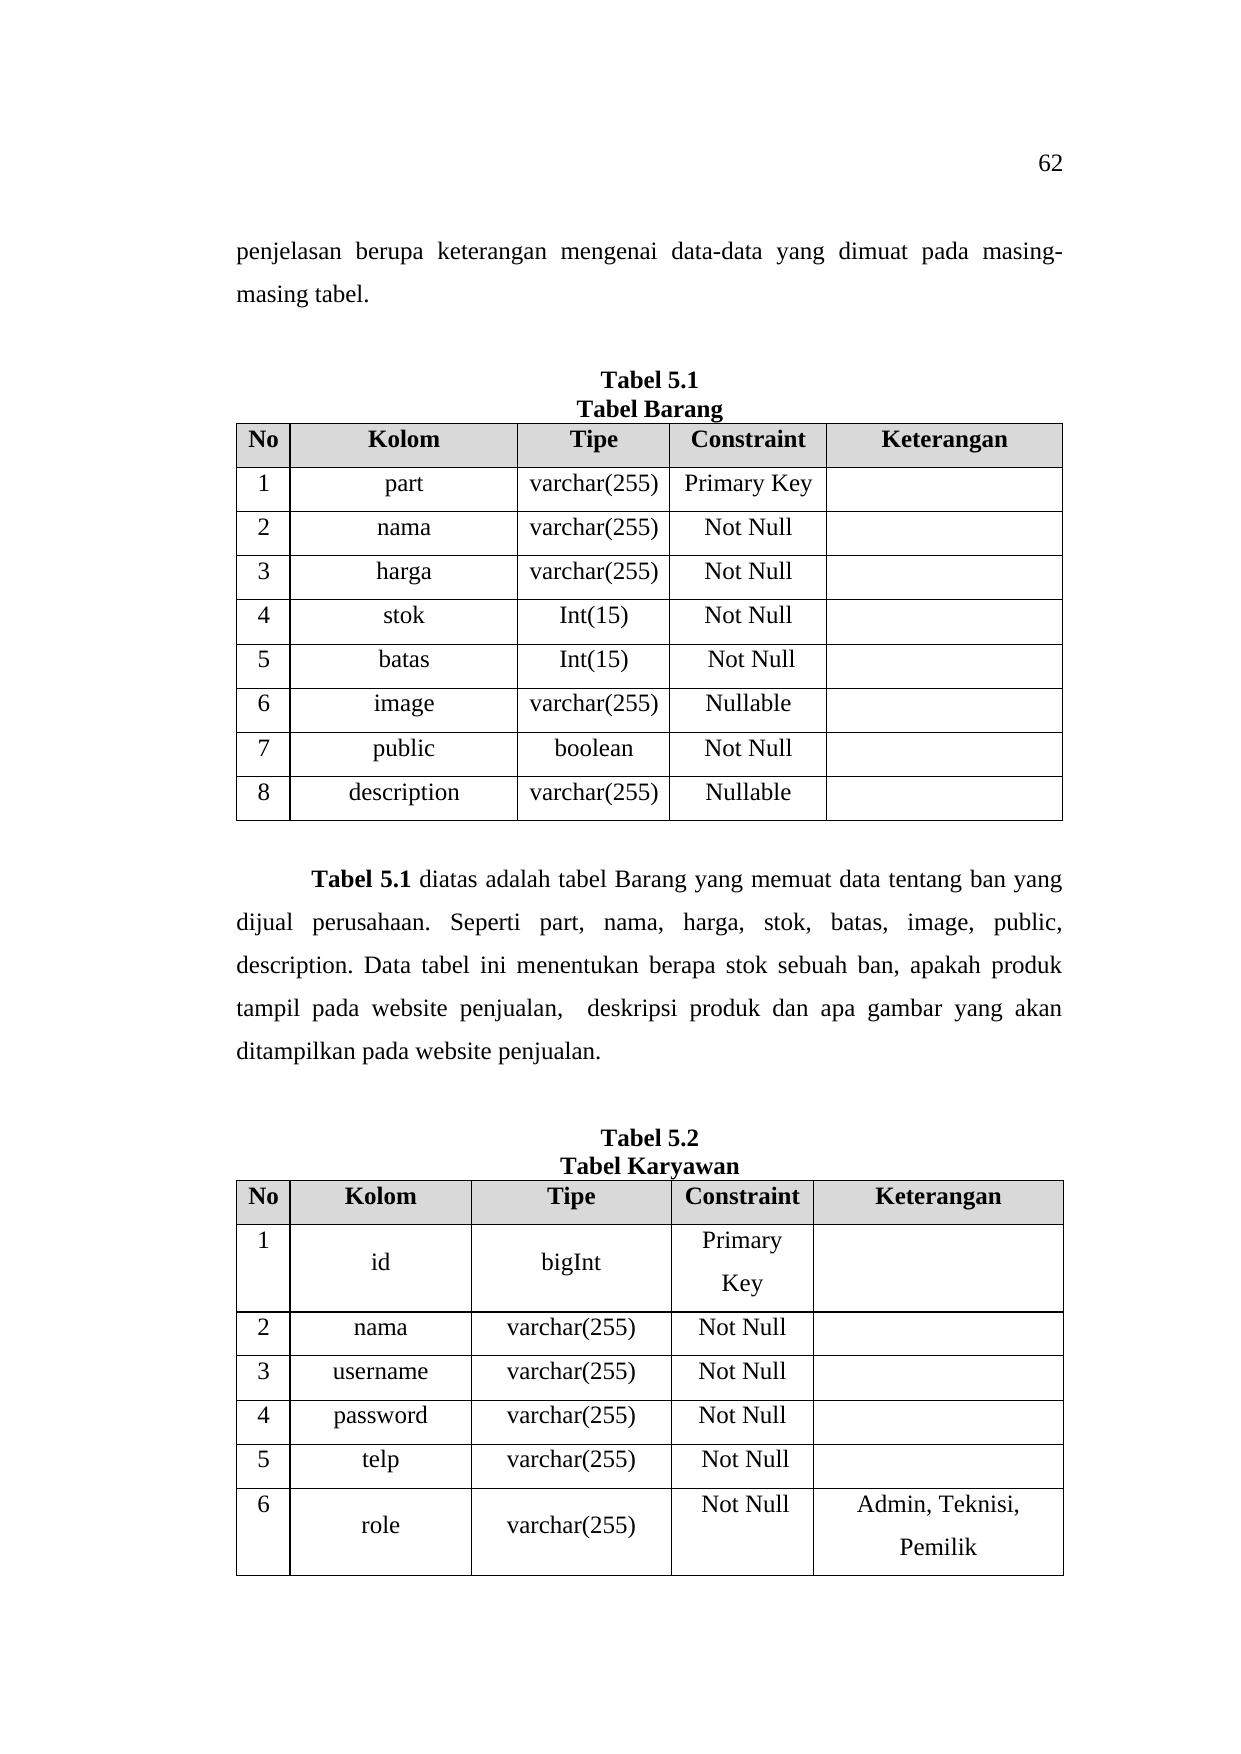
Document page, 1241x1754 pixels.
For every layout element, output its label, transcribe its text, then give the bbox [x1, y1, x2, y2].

table_cell description [291, 777, 517, 820]
table_cell 3 [237, 1356, 289, 1399]
table_cell nama [291, 512, 517, 555]
table_cell batas [291, 645, 517, 687]
table_cell varchar(255) [518, 777, 669, 820]
table_cell harga [291, 556, 517, 599]
table_header Kolom [291, 1181, 471, 1224]
table_cell 2 [237, 512, 289, 555]
table_cell part [291, 468, 517, 511]
table_cell 5 [237, 645, 289, 687]
table_cell 1 [237, 1225, 289, 1311]
text Tabel 5.1 diatas adalah tabel Barang yang memuat data tentang ban yang dijual perusahaan. Seperti part, nama, harga, stok, batas, image, public, description. Data tabel ini menentukan berapa stok sebuah ban, apakah produk tampil pada website penjualan, deskripsi produk dan apa gambar yang akan ditampilkan pada website penjualan. [236, 864, 1063, 1065]
table_cell 2 [237, 1313, 289, 1355]
table_cell password [291, 1401, 471, 1443]
table_cell Not Null [672, 1313, 813, 1355]
table_cell role [291, 1489, 471, 1575]
text Tabel 5.2 [236, 1123, 1063, 1151]
table_cell Not Null [672, 1401, 813, 1443]
table_cell Not Null [672, 1445, 813, 1488]
table_cell Not Null [672, 1356, 813, 1399]
table_cell 1 [237, 468, 289, 511]
table_cell Not Null [670, 556, 826, 599]
table_cell [814, 1445, 1063, 1488]
table_cell varchar(255) [518, 512, 669, 555]
table_cell Primary Key [672, 1225, 813, 1311]
text Tabel Barang [236, 394, 1063, 423]
text Tabel Karyawan [236, 1151, 1063, 1180]
table_cell Not Null [670, 512, 826, 555]
table_cell [814, 1313, 1063, 1355]
table_cell telp [291, 1445, 471, 1488]
table_cell [827, 733, 1062, 776]
table_header Keterangan [827, 424, 1062, 467]
table_cell 7 [237, 733, 289, 776]
table_cell [814, 1356, 1063, 1399]
table_header No [237, 424, 289, 467]
table_cell varchar(255) [472, 1401, 671, 1443]
table_cell varchar(255) [518, 689, 669, 732]
table_header Keterangan [814, 1181, 1063, 1224]
table_header Constraint [670, 424, 826, 467]
table_cell Admin, Teknisi, Pemilik [814, 1489, 1063, 1575]
table_cell [827, 468, 1062, 511]
table_cell [827, 645, 1062, 687]
table_header Tipe [518, 424, 669, 467]
table_cell 8 [237, 777, 289, 820]
table_cell 4 [237, 1401, 289, 1443]
table_cell [827, 512, 1062, 555]
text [236, 236, 1063, 308]
table_cell stok [291, 600, 517, 643]
table_cell varchar(255) [472, 1489, 671, 1575]
table_cell varchar(255) [472, 1356, 671, 1399]
table_cell Nullable [670, 777, 826, 820]
table_cell 6 [237, 689, 289, 732]
table_cell [827, 689, 1062, 732]
table_header Tipe [472, 1181, 671, 1224]
table_header Kolom [291, 424, 517, 467]
table_cell bigInt [472, 1225, 671, 1311]
table_cell varchar(255) [472, 1445, 671, 1488]
table_cell image [291, 689, 517, 732]
table_cell 4 [237, 600, 289, 643]
table_header Constraint [672, 1181, 813, 1224]
table_cell [814, 1225, 1063, 1311]
table_cell Not Null [670, 600, 826, 643]
table_cell nama [291, 1313, 471, 1355]
table_cell id [291, 1225, 471, 1311]
table_cell Primary Key [670, 468, 826, 511]
table_cell boolean [518, 733, 669, 776]
table_cell [827, 777, 1062, 820]
table_cell Not Null [670, 645, 826, 687]
table_cell Int(15) [518, 645, 669, 687]
table_cell Nullable [670, 689, 826, 732]
text Tabel 5.1 [236, 366, 1063, 394]
table_cell varchar(255) [472, 1313, 671, 1355]
table_cell varchar(255) [518, 468, 669, 511]
table_cell username [291, 1356, 471, 1399]
table_cell [827, 600, 1062, 643]
table_header No [237, 1181, 289, 1224]
table_cell public [291, 733, 517, 776]
table_cell Not Null [670, 733, 826, 776]
table_cell [827, 556, 1062, 599]
table_cell varchar(255) [518, 556, 669, 599]
table_cell Not Null [672, 1489, 813, 1575]
table_cell [814, 1401, 1063, 1443]
table_cell 3 [237, 556, 289, 599]
table_cell Int(15) [518, 600, 669, 643]
table_cell 6 [237, 1489, 289, 1575]
table_cell 5 [237, 1445, 289, 1488]
